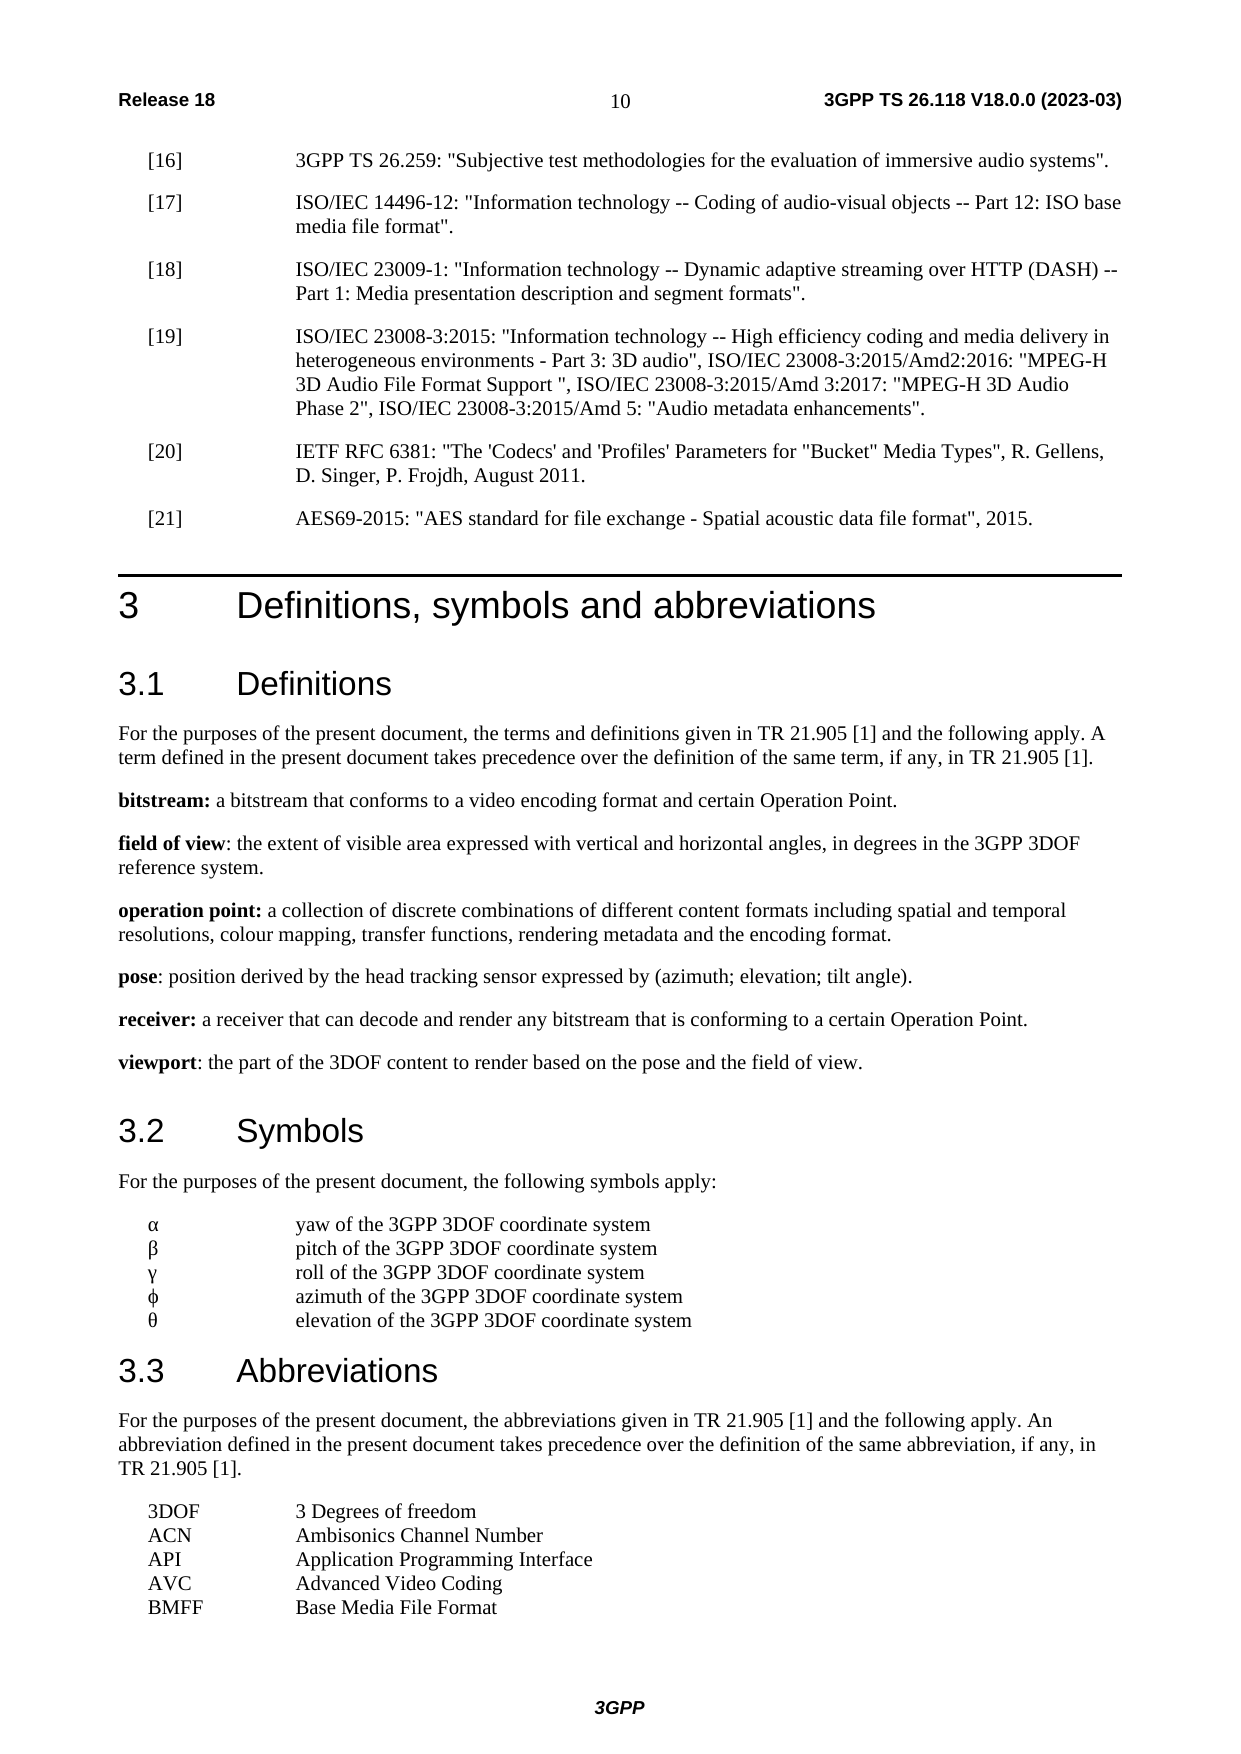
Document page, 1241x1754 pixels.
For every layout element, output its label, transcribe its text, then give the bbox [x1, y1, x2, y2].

text For the purposes of the present document, the terms and definitions given in TR 21.905 [1] and the following apply. A term defined in the present document takes precedence over the definition of the same term, if any, in TR 21.905 [1]. [118, 721, 1122, 769]
text AVC Advanced Video Coding [148, 1571, 1122, 1595]
text receiver: a receiver that can decode and render any bitstream that is conforming to a certain Operation Point. [118, 1007, 1122, 1031]
subtitle 3.3 Abbreviations [118, 1351, 1122, 1389]
text field of view: the extent of visible area expressed with vertical and horizontal angles, in degrees in the 3GPP 3DOF reference system. [118, 831, 1122, 879]
text γ roll of the 3GPP 3DOF coordinate system [148, 1260, 1122, 1284]
text [18] ISO/IEC 23009-1: "Information technology -- Dynamic adaptive streaming over HTTP (DASH) -- Part 1: Media presentation description and segment formats". [148, 257, 1122, 305]
text [19] ISO/IEC 23008-3:2015: "Information technology -- High efficiency coding and media delivery in heterogeneous environments - Part 3: 3D audio", ISO/IEC 23008-3:2015/Amd2:2016: "MPEG-H 3D Audio File Format Support ", ISO/IEC 23008-3:2015/Amd 3:2017: "MPEG-H 3D Audio Phase 2", ISO/IEC 23008-3:2015/Amd 5: "Audio metadata enhancements". [148, 324, 1122, 420]
text bitstream: a bitstream that conforms to a video encoding format and certain Operation Point. [118, 788, 1122, 812]
text ϕ azimuth of the 3GPP 3DOF coordinate system [148, 1284, 1122, 1308]
subtitle 3.2 Symbols [118, 1112, 1122, 1150]
text For the purposes of the present document, the abbreviations given in TR 21.905 [1] and the following apply. An abbreviation defined in the present document takes precedence over the definition of the same abbreviation, if any, in TR 21.905 [1]. [118, 1408, 1122, 1480]
text β pitch of the 3GPP 3DOF coordinate system [148, 1236, 1122, 1260]
text pose: position derived by the head tracking sensor expressed by (azimuth; elevation; tilt angle). [118, 964, 1122, 988]
text For the purposes of the present document, the following symbols apply: [118, 1169, 1122, 1193]
text [20] IETF RFC 6381: "The 'Codecs' and 'Profiles' Parameters for "Bucket" Media Types", R. Gellens, D. Singer, P. Frojdh, August 2011. [148, 439, 1122, 487]
subtitle 3.1 Definitions [118, 664, 1122, 702]
text [16] 3GPP TS 26.259: "Subjective test methodologies for the evaluation of immersive audio systems". [148, 147, 1122, 172]
text BMFF Base Media File Format [148, 1595, 1122, 1619]
subtitle 3 Definitions, symbols and abbreviations [118, 577, 1122, 626]
text [21] AES69-2015: "AES standard for file exchange - Spatial acoustic data file format", 2015. [148, 506, 1122, 530]
text θ elevation of the 3GPP 3DOF coordinate system [148, 1308, 1122, 1332]
text 3DOF 3 Degrees of freedom [148, 1499, 1122, 1523]
text API Application Programming Interface [148, 1547, 1122, 1571]
text viewport: the part of the 3DOF content to render based on the pose and the field of view. [118, 1050, 1122, 1074]
text [17] ISO/IEC 14496-12: "Information technology -- Coding of audio-visual objects -- Part 12: ISO base media file format". [148, 190, 1122, 238]
text operation point: a collection of discrete combinations of different content formats including spatial and temporal resolutions, colour mapping, transfer functions, rendering metadata and the encoding format. [118, 897, 1122, 946]
text ACN Ambisonics Channel Number [148, 1523, 1122, 1547]
text α yaw of the 3GPP 3DOF coordinate system [148, 1212, 1122, 1236]
